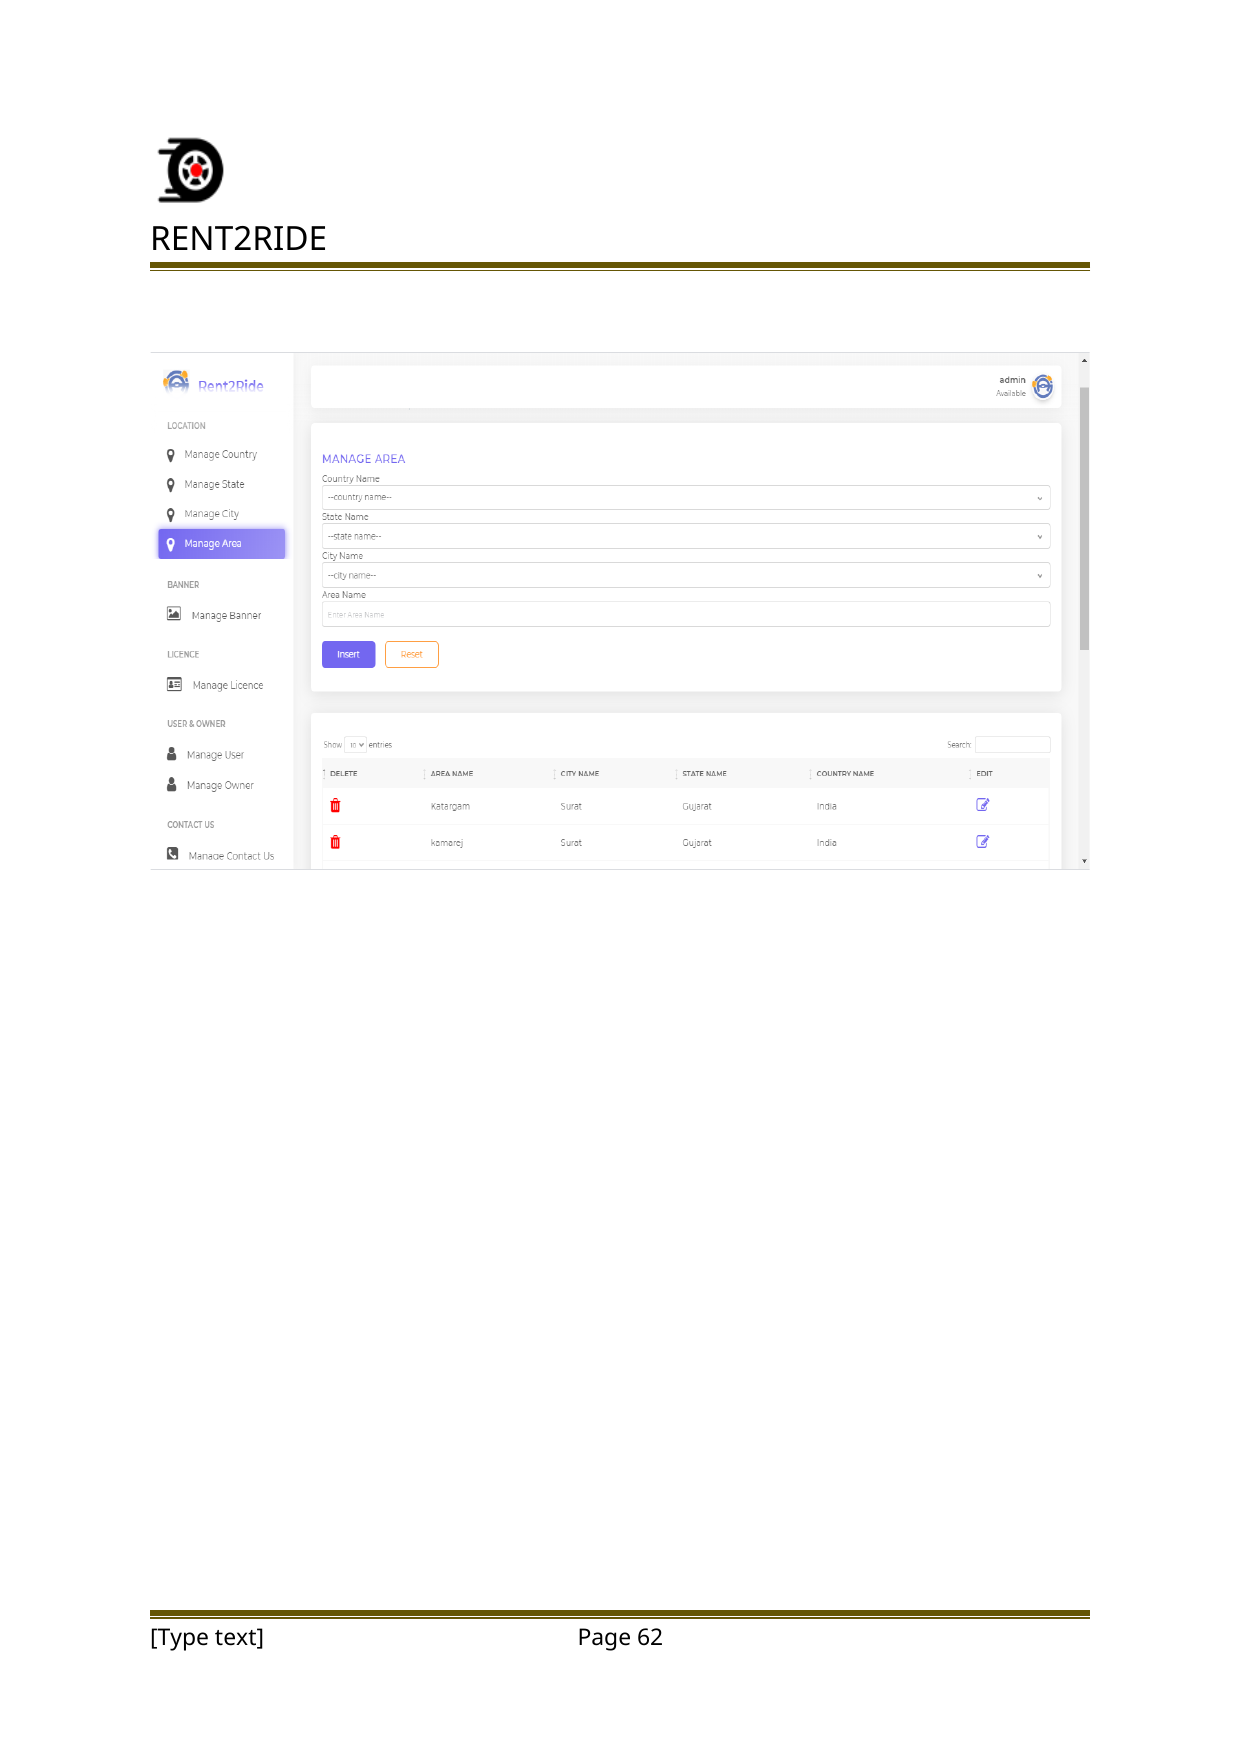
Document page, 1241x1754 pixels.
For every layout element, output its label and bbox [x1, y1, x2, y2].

picture [150, 126, 229, 215]
picture [150, 352, 1090, 874]
